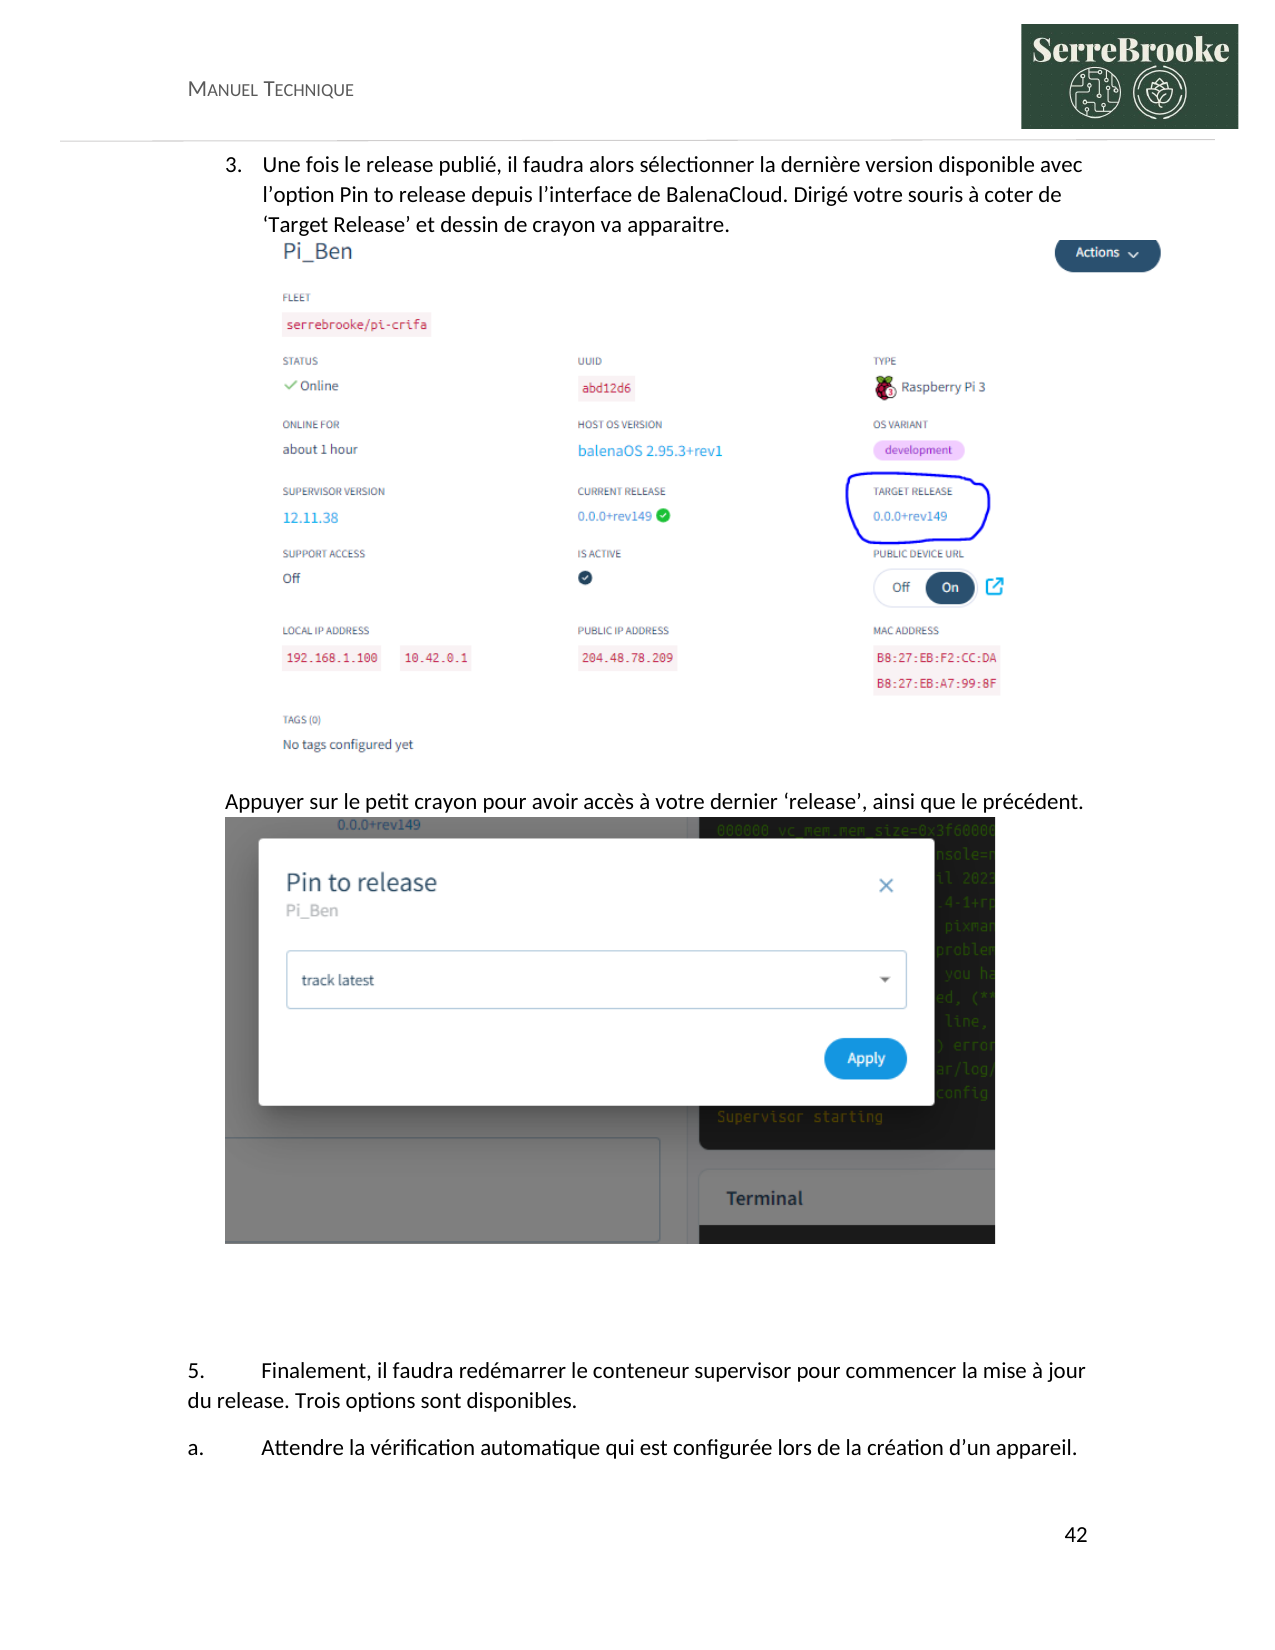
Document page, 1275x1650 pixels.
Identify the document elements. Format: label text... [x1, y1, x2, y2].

text a. Attendre la vérification automatique qui est configurée lors de la création d’un appareil. [187, 1433, 1087, 1461]
picture [1021, 24, 1239, 129]
text 5. Finalement, il faudra redémarrer le conteneur supervisor pour commencer la mise à jour du release. Trois options sont disponibles. [187, 1356, 1087, 1414]
picture [225, 817, 996, 1244]
picture [262, 240, 1163, 768]
